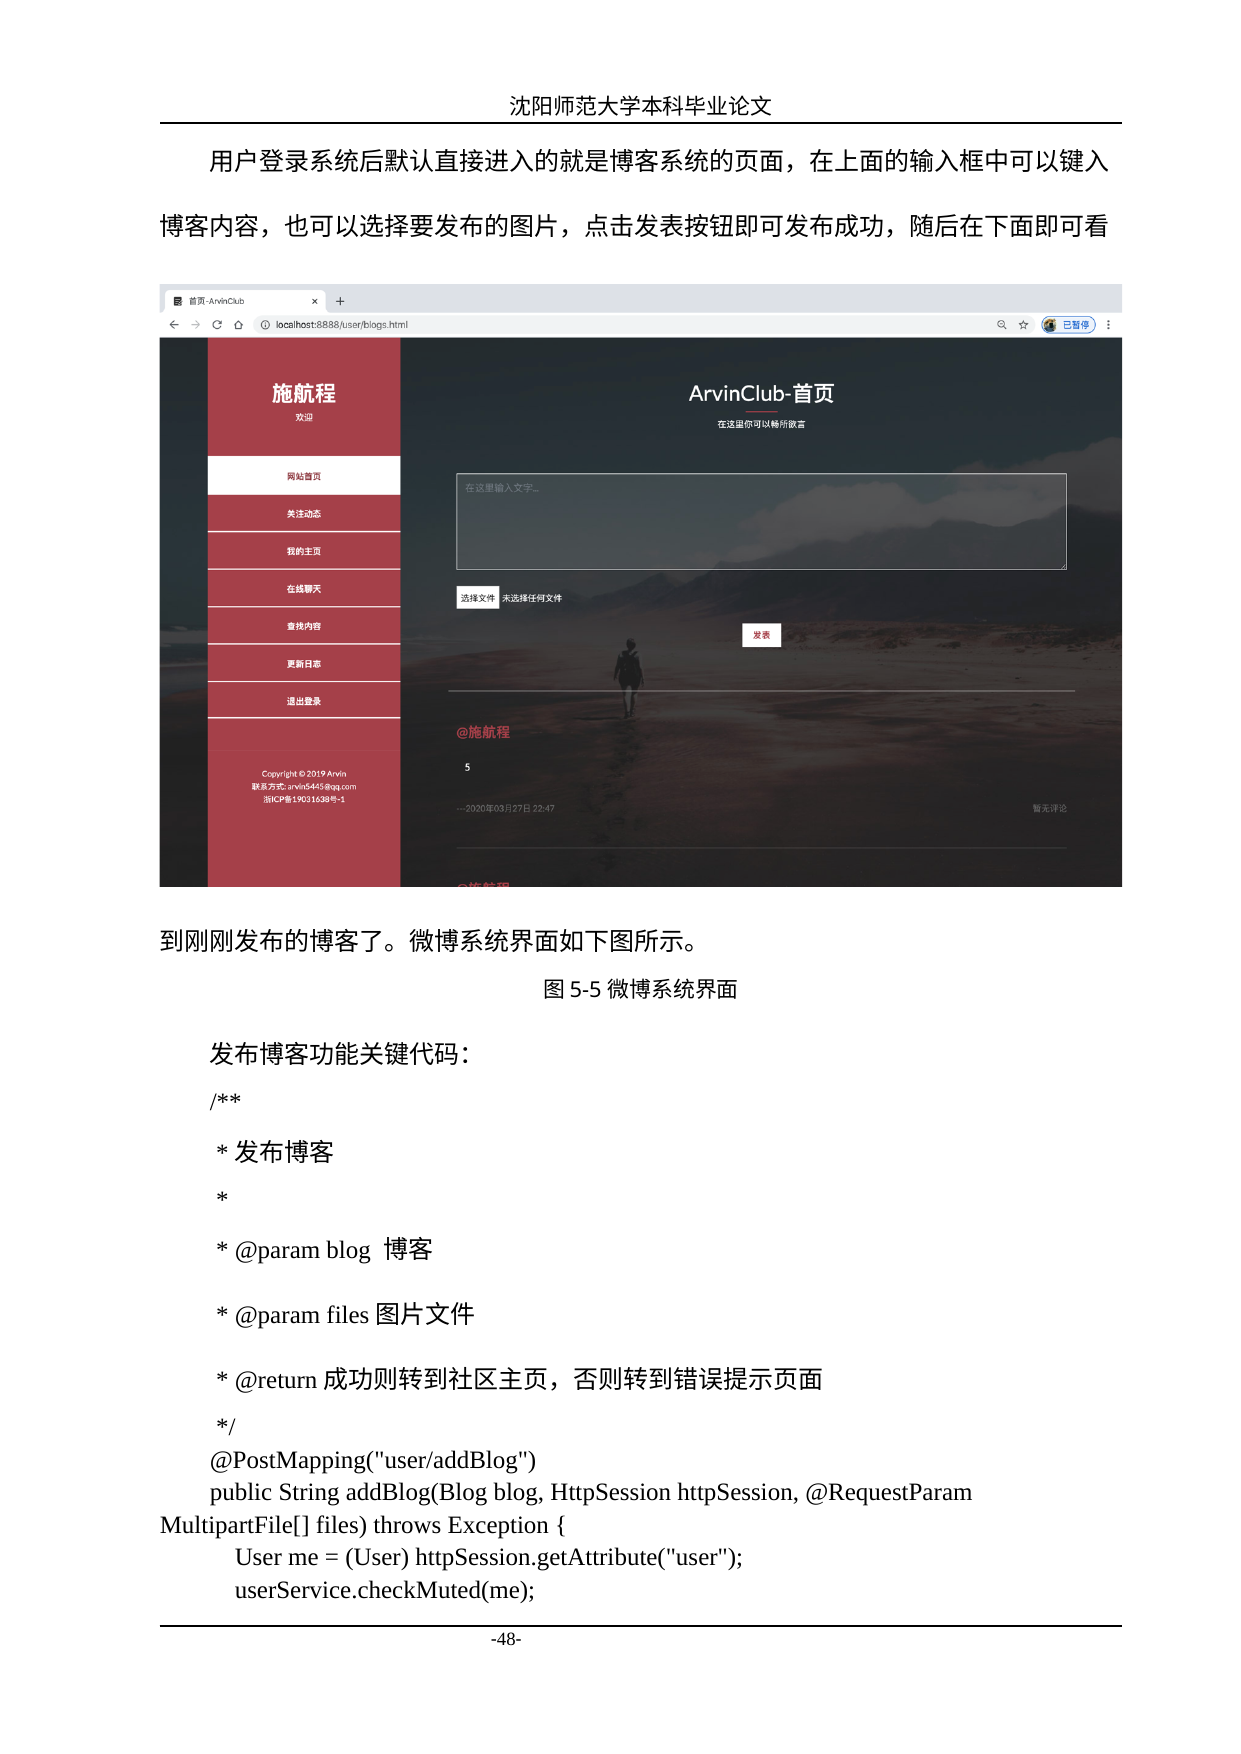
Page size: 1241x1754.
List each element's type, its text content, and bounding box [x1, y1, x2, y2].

text userService.checkMuted(me); [159, 1573, 1122, 1606]
text public String addBlog(Blog blog, HttpSession httpSession, @RequestParam MultipartFile[] files) throws Exception { [159, 1476, 1122, 1541]
text /** [159, 1086, 1122, 1118]
text 发布博客功能关键代码： [159, 1021, 1122, 1086]
text @PostMapping("user/addBlog") [159, 1443, 1122, 1476]
text * 发布博客 [159, 1118, 1122, 1183]
text * @param blog 博客 [159, 1216, 1122, 1281]
text 用户登录系统后默认直接进入的就是博客系统的页面，在上面的输入框中可以键入博客内容，也可以选择要发布的图片，点击发表按钮即可发布成功，随后在下面即可看到刚刚发布的博客了。微博系统界面如下图所示。 [159, 127, 1122, 284]
text 用户登录系统后默认直接进入的就是博客系统的页面，在上面的输入框中可以键入博客内容，也可以选择要发布的图片，点击发表按钮即可发布成功，随后在下面即可看到刚刚发布的博客了。微博系统界面如下图所示。 [159, 887, 1122, 972]
text * @return 成功则转到社区主页，否则转到错误提示页面 [159, 1346, 1122, 1411]
text * [159, 1183, 1122, 1216]
text * @param files 图片文件 [159, 1281, 1122, 1346]
picture [159, 284, 1123, 887]
text 图5-5 微博系统界面 [159, 972, 1122, 1005]
text User me = (User) httpSession.getAttribute("user"); [159, 1541, 1122, 1573]
text */ [159, 1411, 1122, 1443]
